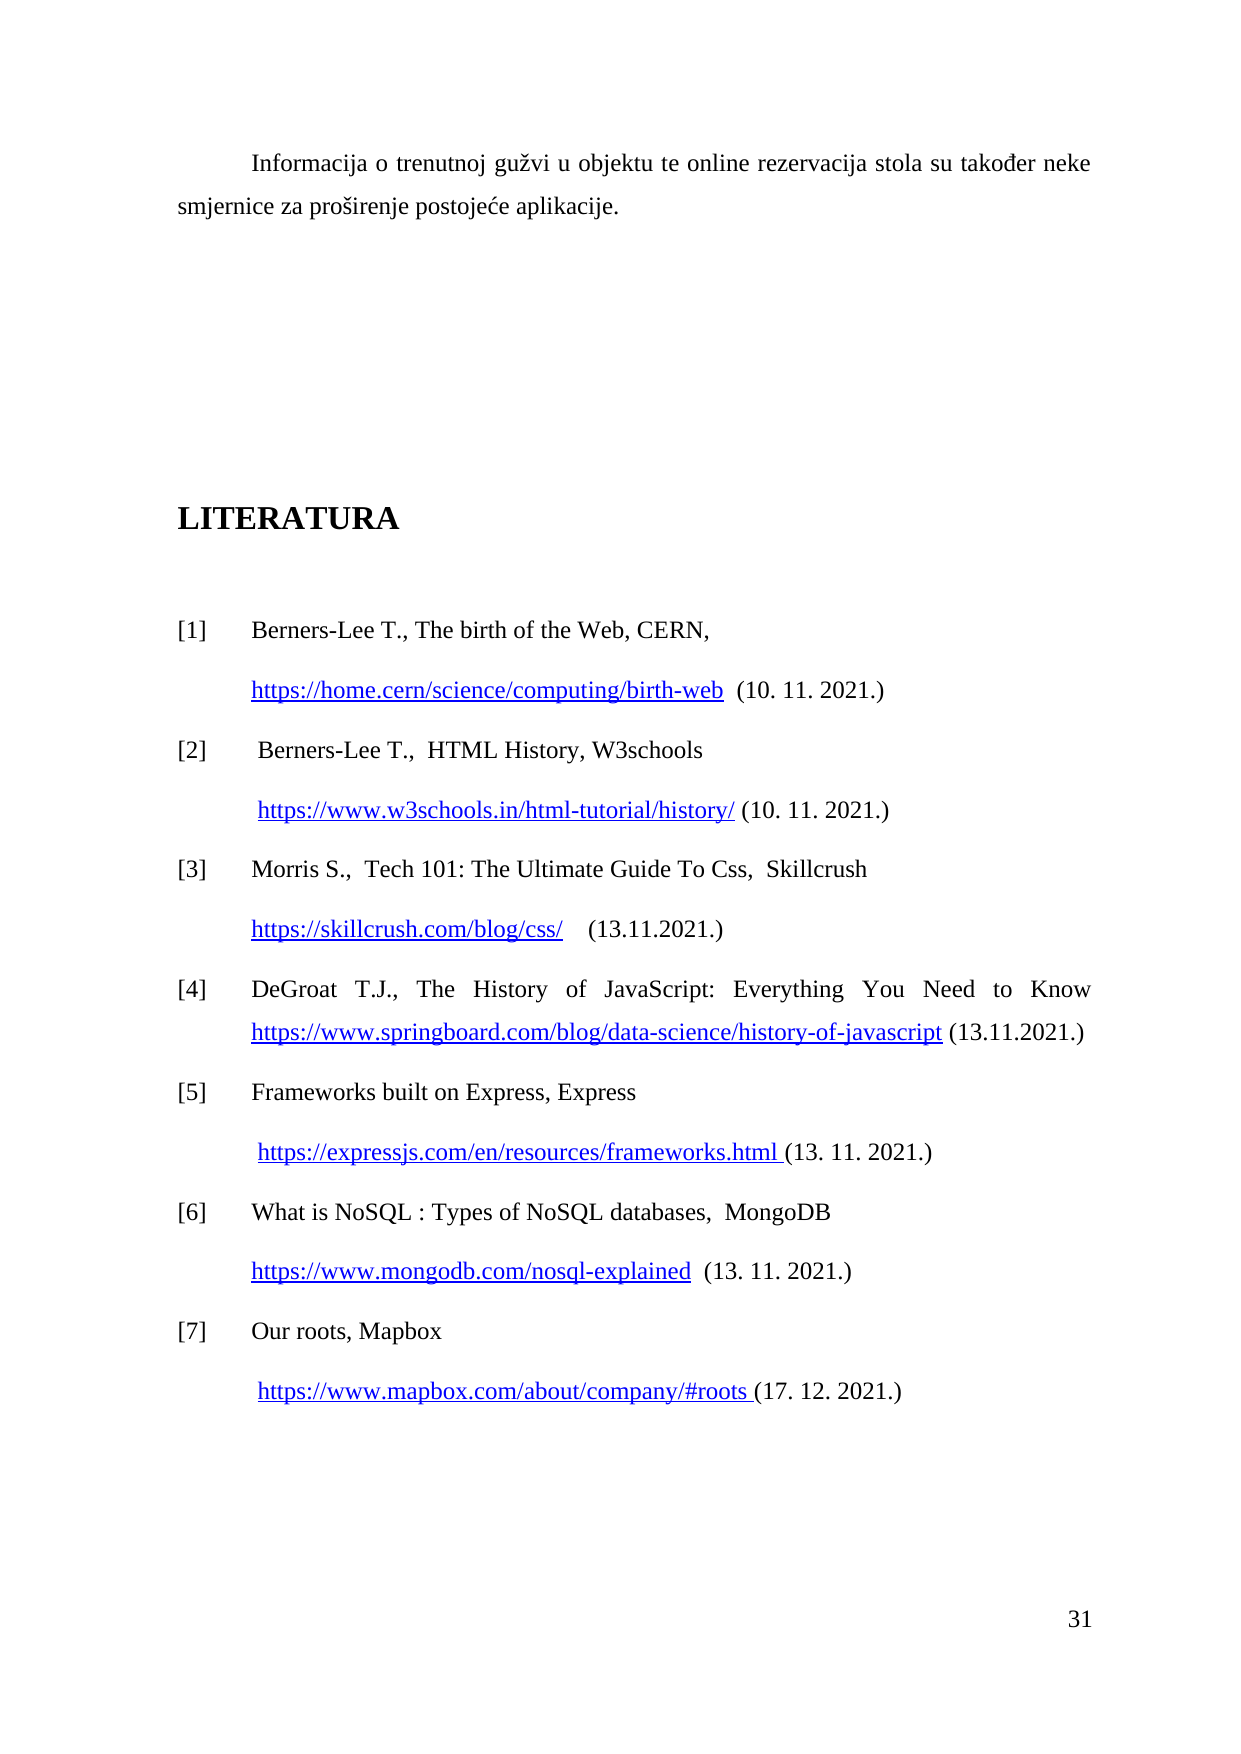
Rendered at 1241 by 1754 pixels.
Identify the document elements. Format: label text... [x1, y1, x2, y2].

text [6] What is NoSQL : Types of NoSQL databases, MongoDB [177, 1197, 1092, 1225]
text [1] Berners-Lee T., The birth of the Web, CERN, [177, 615, 1092, 644]
text [7] Our roots, Mapbox [177, 1316, 1092, 1345]
text https://expressjs.com/en/resources/frameworks.html (13. 11. 2021.) [177, 1137, 1092, 1166]
text https://home.cern/science/computing/birth-web (10. 11. 2021.) [177, 675, 1092, 704]
subtitle LITERATURA [177, 498, 1092, 536]
text Informacija o trenutnoj gužvi u objektu te online rezervacija stola su također neke smjernice za proširenje postojeće aplikacije. [177, 148, 1092, 219]
text https://skillcrush.com/blog/css/ (13.11.2021.) [177, 914, 1092, 943]
text https://www.mapbox.com/about/company/#roots (17. 12. 2021.) [177, 1376, 1092, 1405]
text [5] Frameworks built on Express, Express [177, 1077, 1092, 1106]
text [4] DeGroat T.J., The History of JavaScript: Everything You Need to Know https://www.springboard.com/blog/data-science/history-of-javascript (13.11.2021.) [177, 974, 1092, 1046]
text [2] Berners-Lee T., HTML History, W3schools [177, 735, 1092, 764]
text https://www.mongodb.com/nosql-explained (13. 11. 2021.) [177, 1256, 1092, 1285]
text https://www.w3schools.in/html-tutorial/history/ (10. 11. 2021.) [177, 795, 1092, 823]
text [3] Morris S., Tech 101: The Ultimate Guide To Css, Skillcrush [177, 854, 1092, 883]
